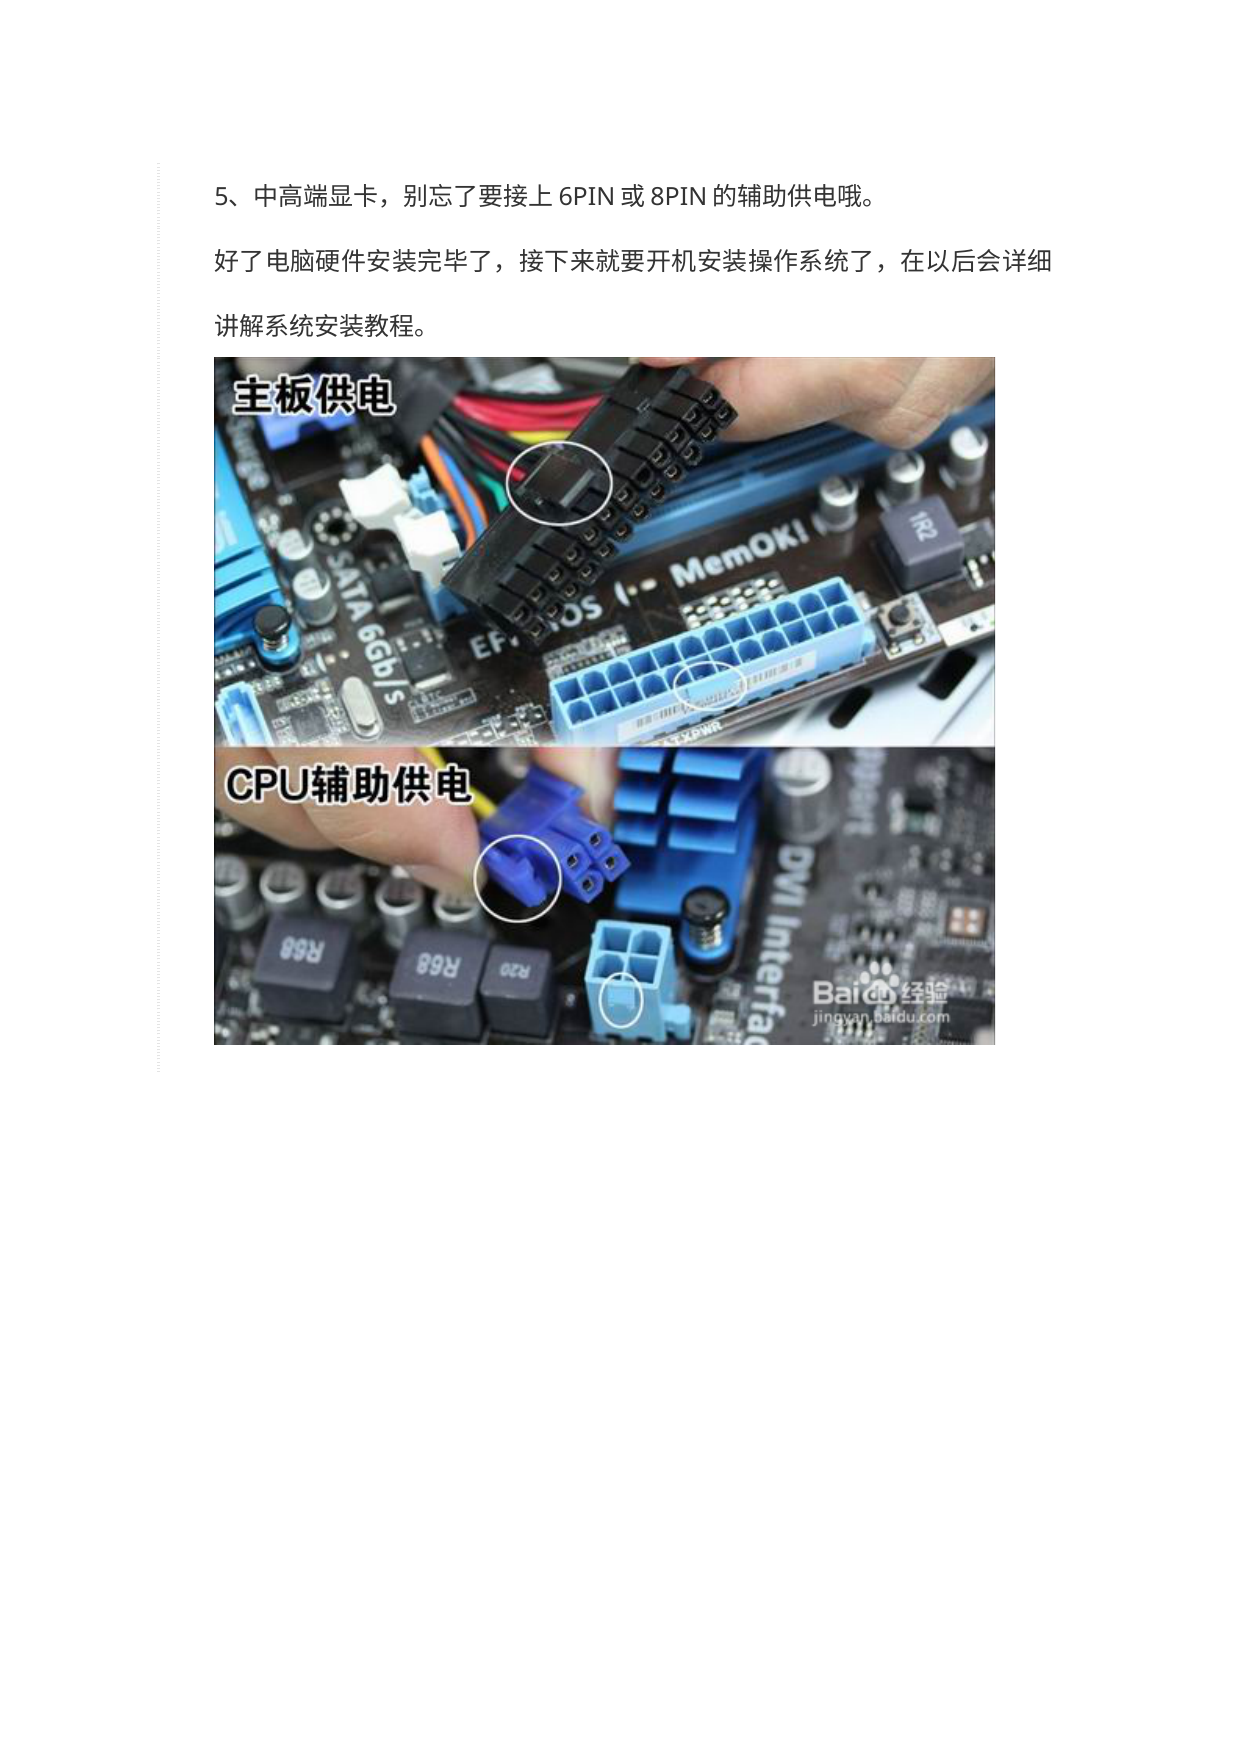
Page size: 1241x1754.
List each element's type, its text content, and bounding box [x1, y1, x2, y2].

text 好了电脑硬件安装完毕了，接下来就要开机安装操作系统了，在以后会详细讲解系统安装教程。 [157, 227, 1053, 357]
picture [214, 357, 996, 1045]
text 5、中高端显卡，别忘了要接上6PIN或8PIN的辅助供电哦。 [157, 162, 1053, 227]
